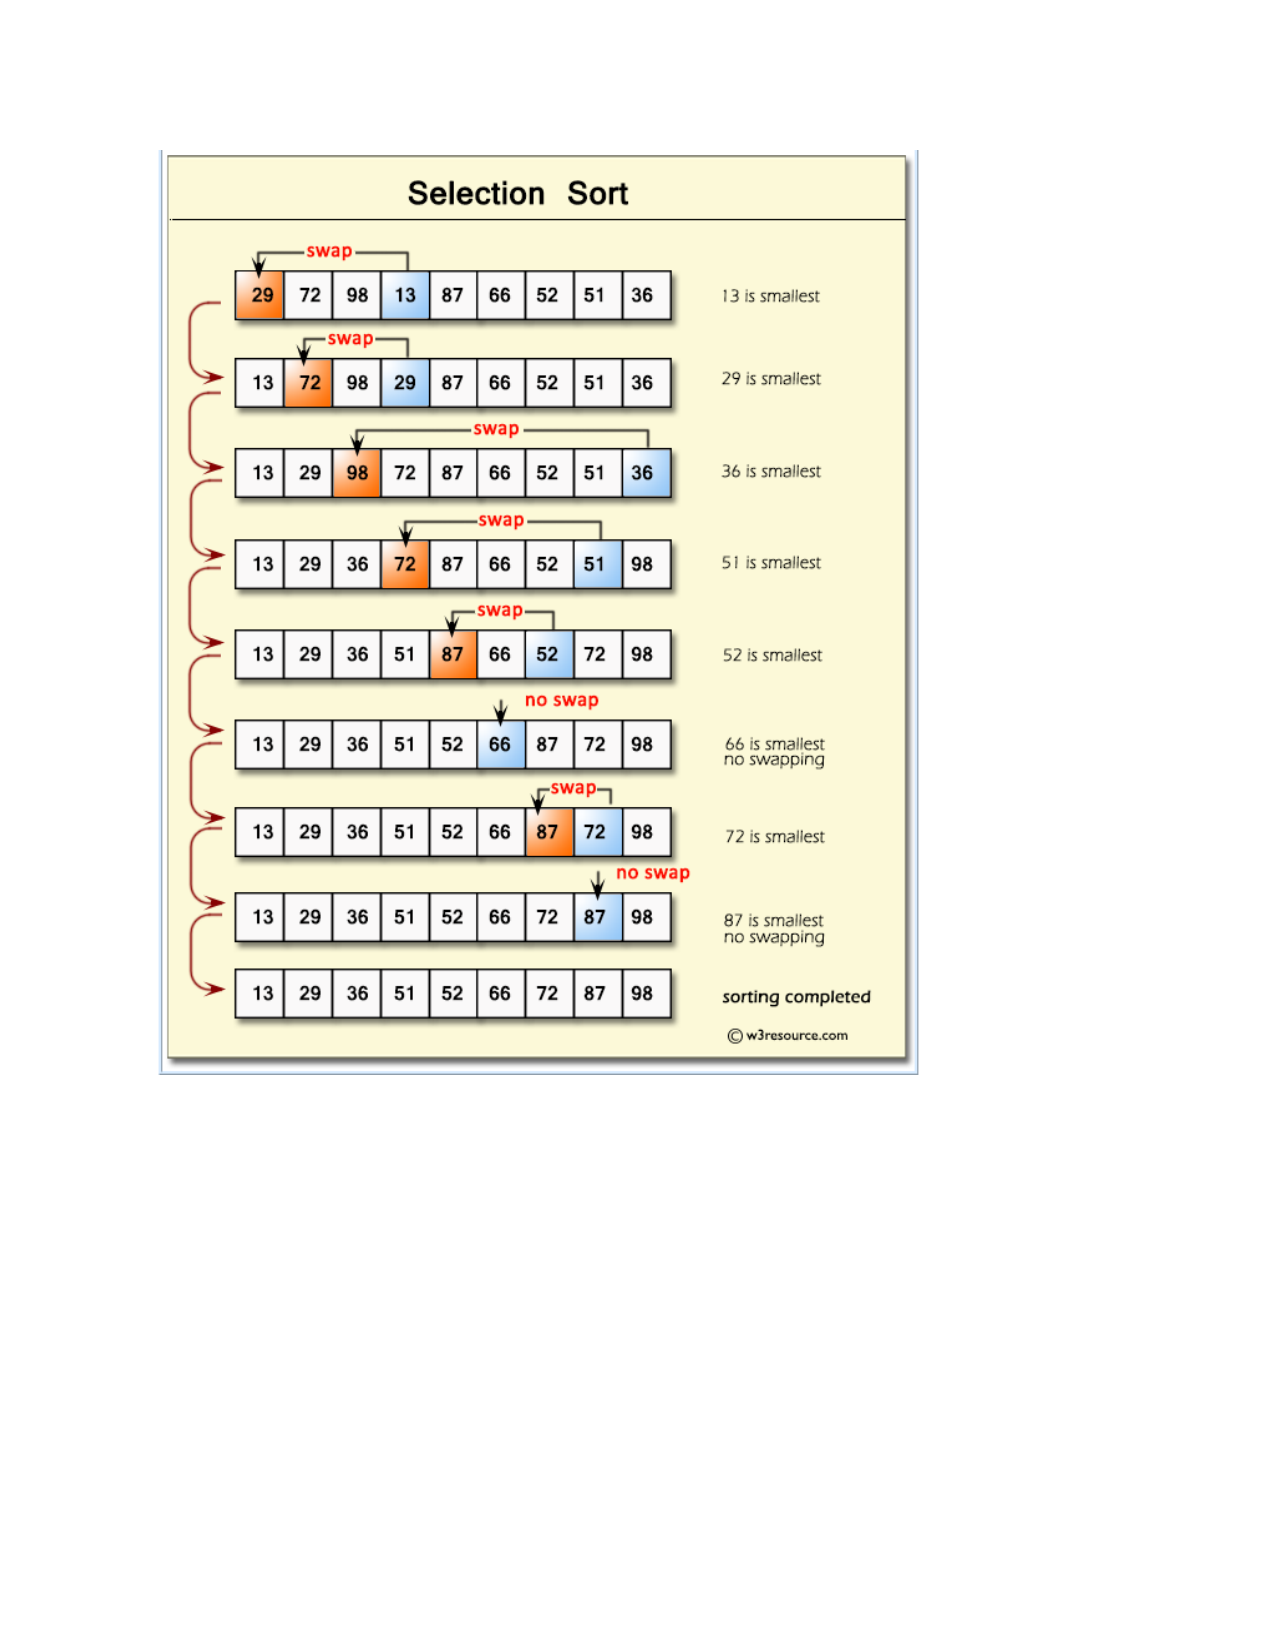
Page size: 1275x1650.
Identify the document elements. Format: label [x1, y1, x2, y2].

picture [150, 150, 926, 1075]
